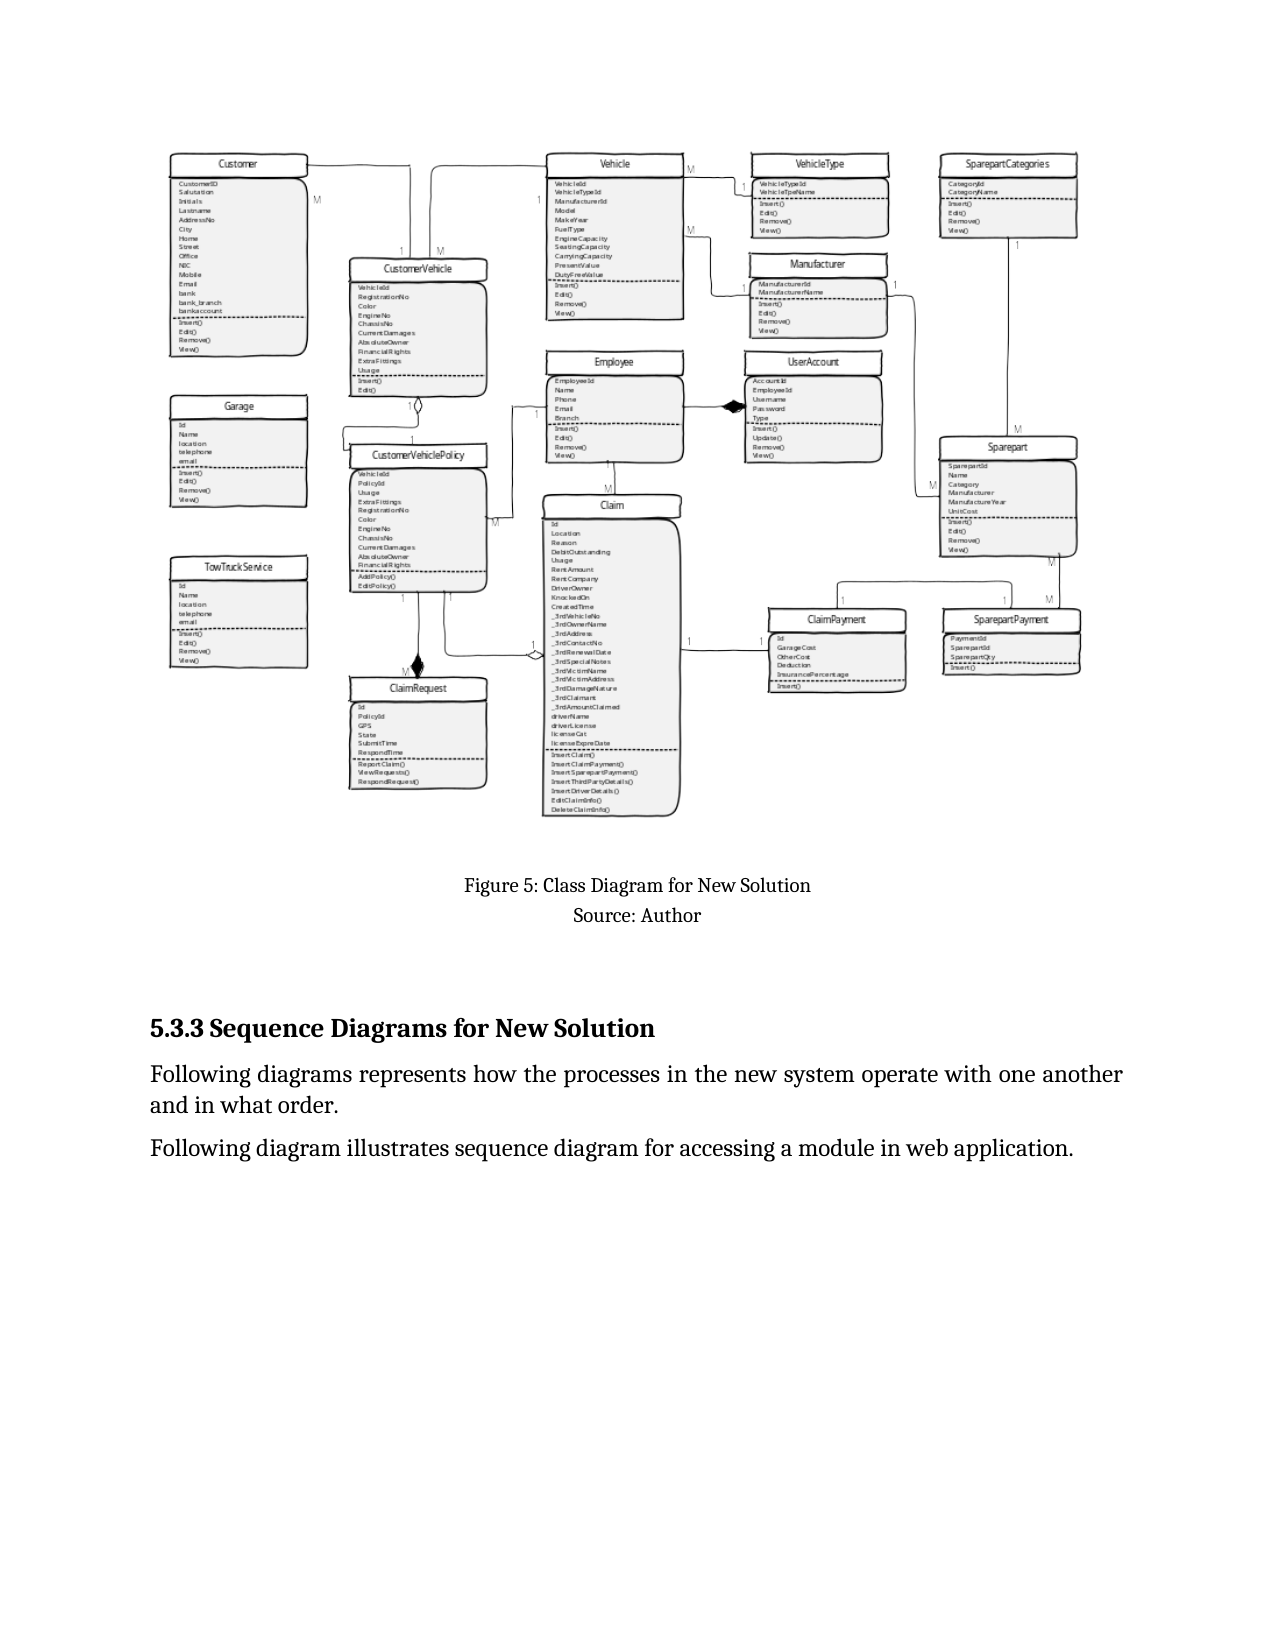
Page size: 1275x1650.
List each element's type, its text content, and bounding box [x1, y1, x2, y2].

subtitle 5.3.3 Sequence Diagrams for New Solution [150, 1013, 1125, 1044]
text Following diagram illustrates sequence diagram for accessing a module in web application. [150, 1134, 1125, 1163]
text Source: Author [150, 904, 1125, 928]
text Following diagrams represents how the processes in the new system operate with one another and in what order. [150, 1059, 1125, 1119]
